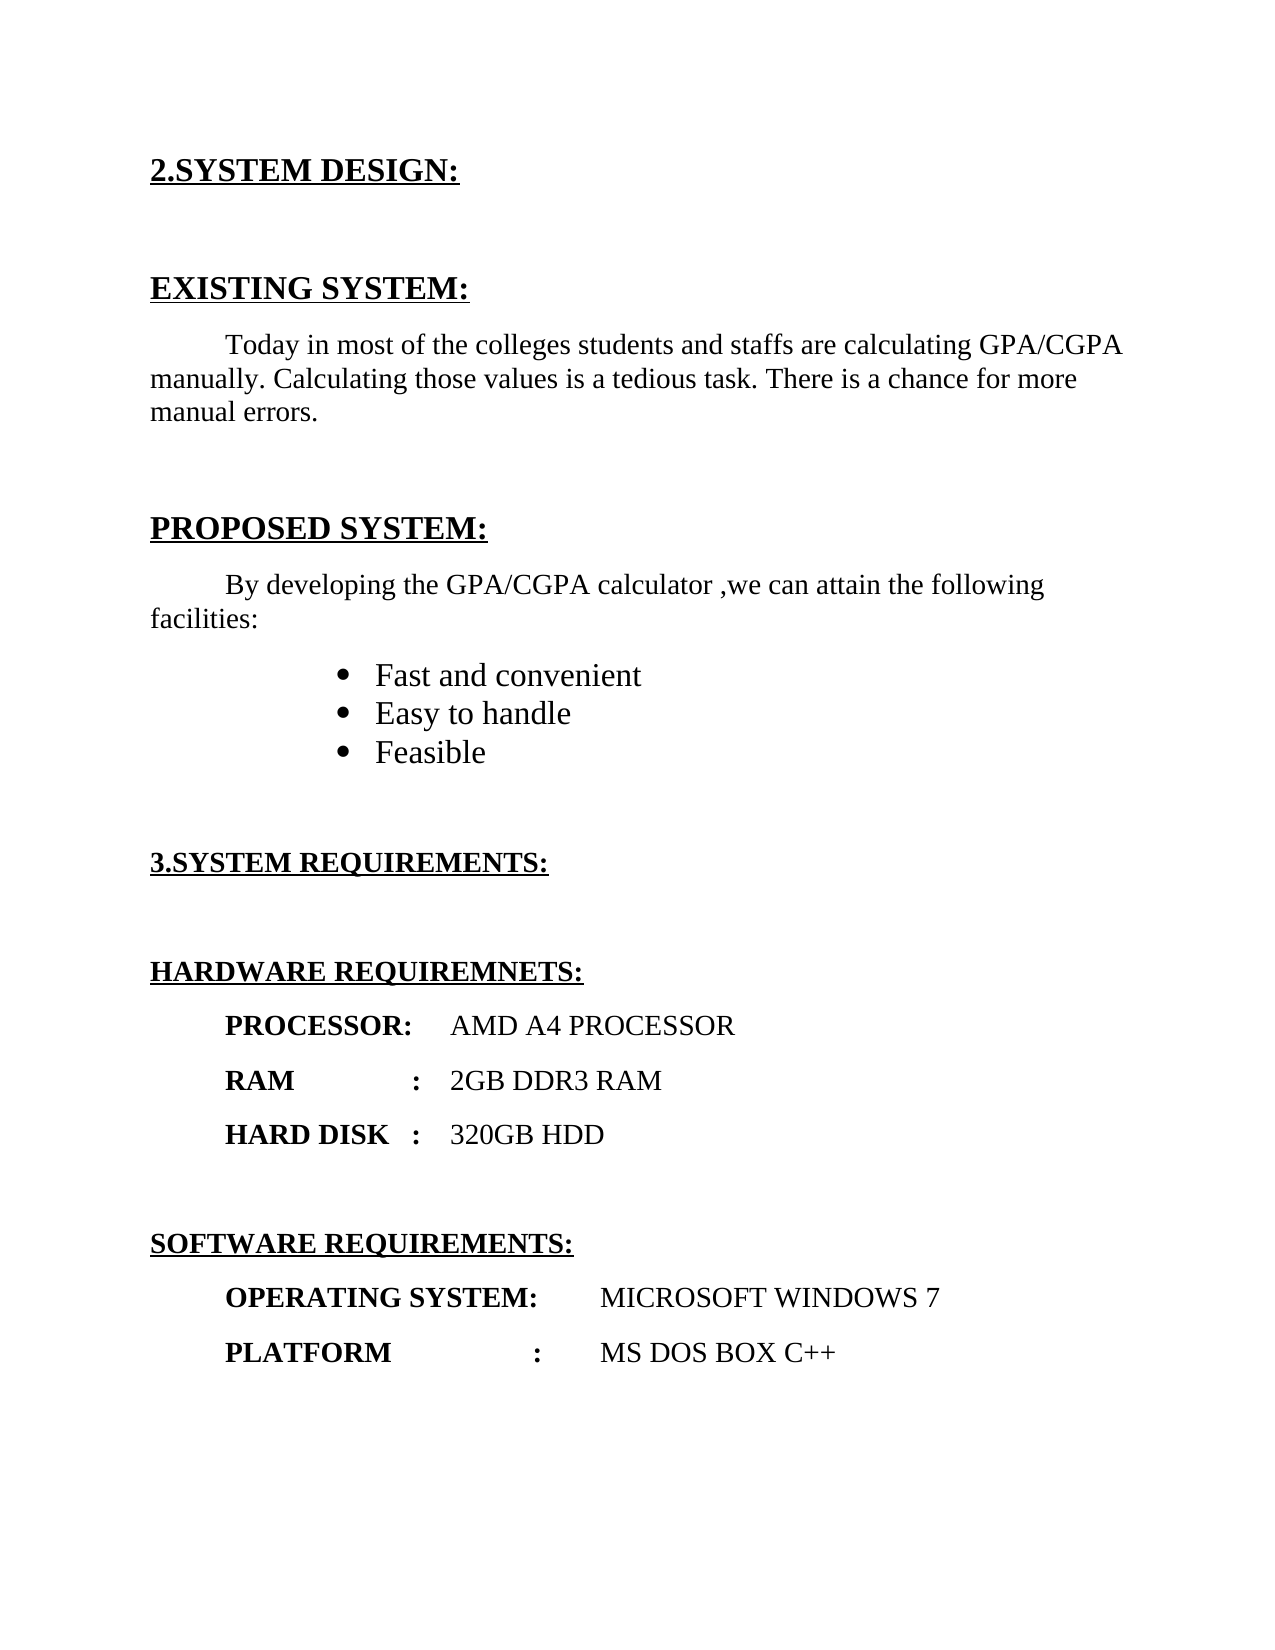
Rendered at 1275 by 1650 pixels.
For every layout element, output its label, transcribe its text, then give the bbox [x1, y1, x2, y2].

list Fast and convenient [337, 655, 1125, 693]
text OPERATING SYSTEM: MICROSOFT WINDOWS 7 [150, 1280, 1125, 1314]
text RAM : 2GB DDR3 RAM [150, 1063, 1125, 1096]
text SOFTWARE REQUIREMENTS: [150, 1226, 1125, 1259]
text 2.SYSTEM DESIGN: [150, 150, 1125, 188]
text HARDWARE REQUIREMNETS: [150, 954, 1125, 988]
text EXISTING SYSTEM: [150, 268, 1125, 307]
text PROPOSED SYSTEM: [150, 508, 1125, 546]
text PLATFORM : MS DOS BOX C++ [150, 1335, 1125, 1368]
text By developing the GPA/CGPA calculator ,we can attain the following facilities: [150, 567, 1125, 634]
list Feasible [337, 732, 1125, 770]
list Easy to handle [337, 693, 1125, 732]
text Today in most of the colleges students and staffs are calculating GPA/CGPA manually. Calculating those values is a tedious task. There is a chance for more manual errors. [150, 327, 1125, 428]
text PROCESSOR: AMD A4 PROCESSOR [150, 1008, 1125, 1042]
text HARD DISK : 320GB HDD [150, 1117, 1125, 1151]
text 3.SYSTEM REQUIREMENTS: [150, 845, 1125, 879]
